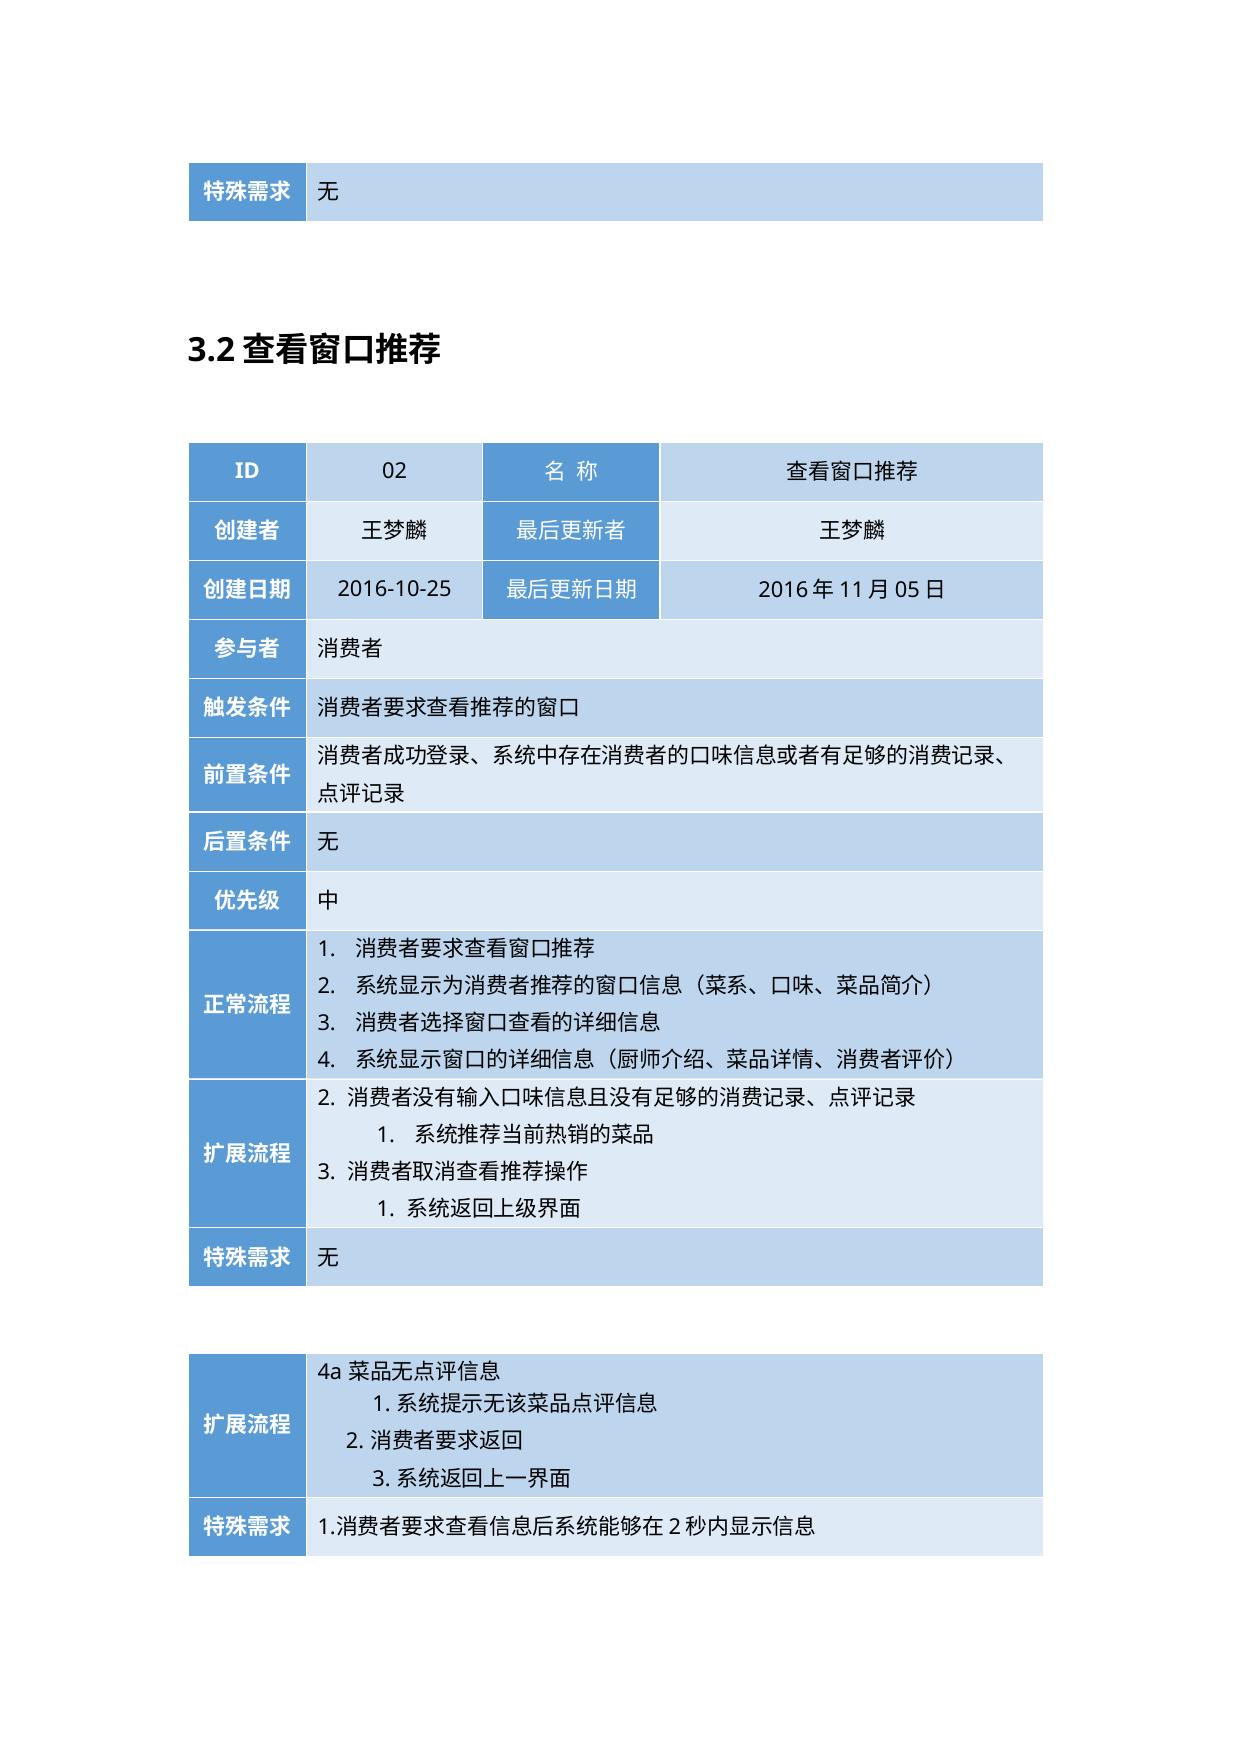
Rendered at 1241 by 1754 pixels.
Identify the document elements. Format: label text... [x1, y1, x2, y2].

table_cell 最后更新者 [483, 502, 659, 560]
table_header 扩展流程 [189, 1354, 306, 1497]
table_cell 正常流程 [189, 931, 306, 1078]
table_cell 1.消费者要求查看信息后系统能够在2秒内显示信息 [307, 1498, 1043, 1556]
table_cell 创建者 [189, 502, 306, 560]
table_cell 扩展流程 [189, 1080, 306, 1227]
table_cell 消费者要求查看窗口推荐 系统显示为消费者推荐的窗口信息（菜系、口味、菜品简介） 消费者选择窗口查看的详细信息 系统显示窗口的详细信息（厨师介绍、菜品详情、消费者评价） [307, 931, 1043, 1078]
table_header 02 [307, 443, 482, 501]
table_cell 消费者成功登录、系统中存在消费者的口味信息或者有足够的消费记录、点评记录 [307, 738, 1043, 811]
table_cell 前置条件 [189, 738, 306, 811]
subtitle 3.2查看窗口推荐 [187, 314, 1053, 379]
table_cell 2. 消费者没有输入口味信息且没有足够的消费记录、点评记录 系统推荐当前热销的菜品 3. 消费者取消查看推荐操作 1. 系统返回上级界面 [307, 1080, 1043, 1227]
table_cell 消费者要求查看推荐的窗口 [307, 679, 1043, 737]
table_cell 最后更新日期 [483, 561, 659, 619]
table_cell 2016-10-25 [307, 561, 482, 619]
table_header 查看窗口推荐 [661, 443, 1043, 501]
table_cell 触发条件 [189, 679, 306, 737]
table_header ID [189, 443, 306, 501]
table_cell 特殊需求 [189, 1498, 306, 1556]
table_cell 中 [307, 872, 1043, 929]
table_cell 无 [307, 813, 1043, 871]
table_cell 2016年11月05日 [661, 561, 1043, 619]
table_header 4a 菜品无点评信息 1. 系统提示无该菜品点评信息 2. 消费者要求返回 3. 系统返回上一界面 [307, 1354, 1043, 1497]
table_cell 无 [307, 163, 1043, 221]
table_cell 创建日期 [189, 561, 306, 619]
table_header 名 称 [483, 443, 659, 501]
table_cell 优先级 [189, 872, 306, 929]
table_cell 特殊需求 [189, 1228, 306, 1286]
table_cell 参与者 [189, 620, 306, 678]
table_cell 无 [307, 1228, 1043, 1286]
table_cell 王梦麟 [661, 502, 1043, 560]
table_cell 后置条件 [189, 813, 306, 871]
table_cell 王梦麟 [307, 502, 482, 560]
table_cell 特殊需求 [189, 163, 306, 221]
table_cell 消费者 [307, 620, 1043, 678]
